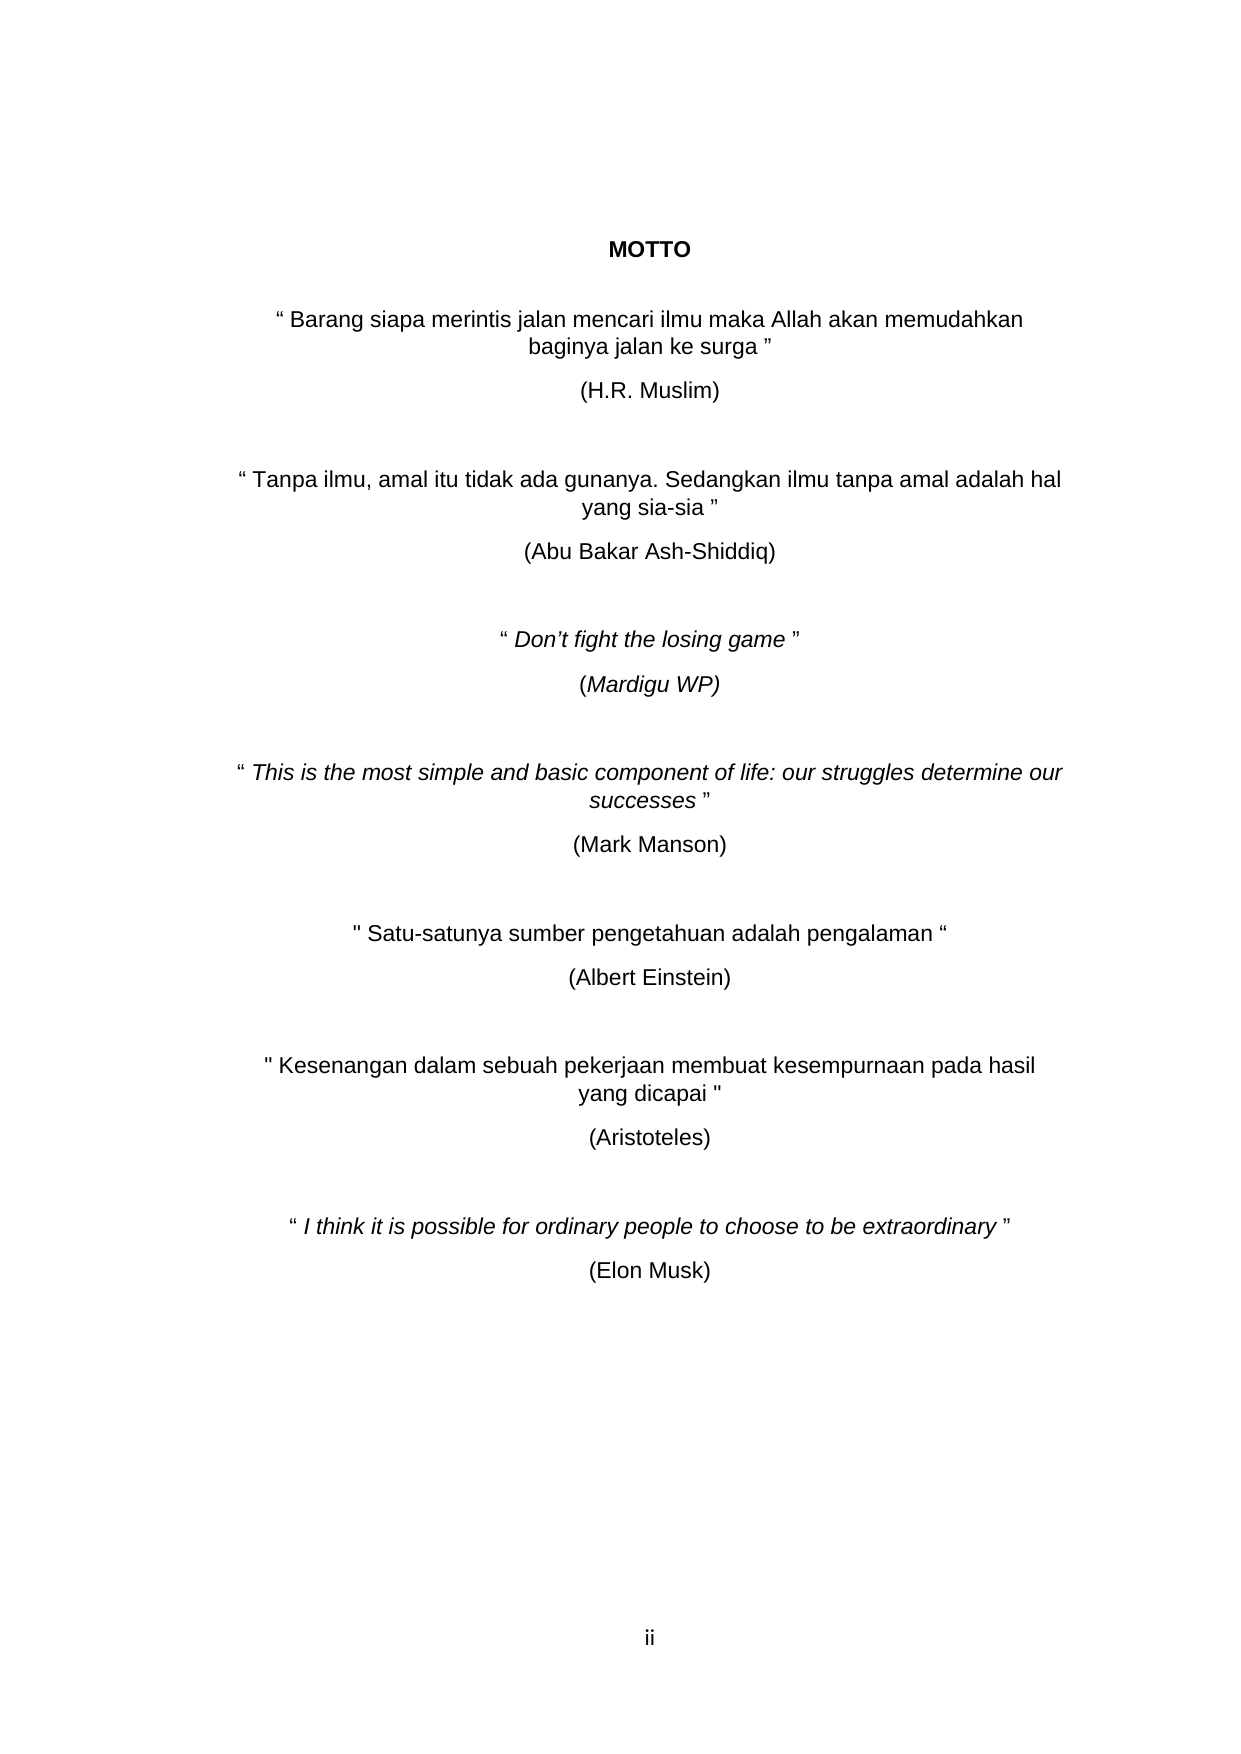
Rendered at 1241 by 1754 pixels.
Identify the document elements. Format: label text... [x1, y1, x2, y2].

text “ I think it is possible for ordinary people to choose to be extraordinary ” [236, 1213, 1063, 1239]
text (Mardigu WP) [236, 671, 1063, 697]
text “ Don’t fight the losing game ” [236, 626, 1063, 653]
text (Mark Manson) [236, 831, 1063, 857]
text “ Tanpa ilmu, amal itu tidak ada gunanya. Sedangkan ilmu tanpa amal adalah hal yang sia-sia ” [236, 466, 1063, 520]
text " Satu-satunya sumber pengetahuan adalah pengalaman “ [236, 920, 1063, 946]
subtitle MOTTO [236, 236, 1063, 263]
text (Elon Musk) [236, 1257, 1063, 1283]
text " Kesenangan dalam sebuah pekerjaan membuat kesempurnaan pada hasil yang dicapai " [236, 1052, 1063, 1106]
text “ Barang siapa merintis jalan mencari ilmu maka Allah akan memudahkan baginya jalan ke surga ” [236, 306, 1063, 359]
text “ This is the most simple and basic component of life: our struggles determine our successes ” [236, 759, 1063, 813]
text (H.R. Muslim) [236, 377, 1063, 404]
text (Aristoteles) [236, 1124, 1063, 1151]
text (Abu Bakar Ash-Shiddiq) [236, 538, 1063, 564]
text (Albert Einstein) [236, 964, 1063, 990]
